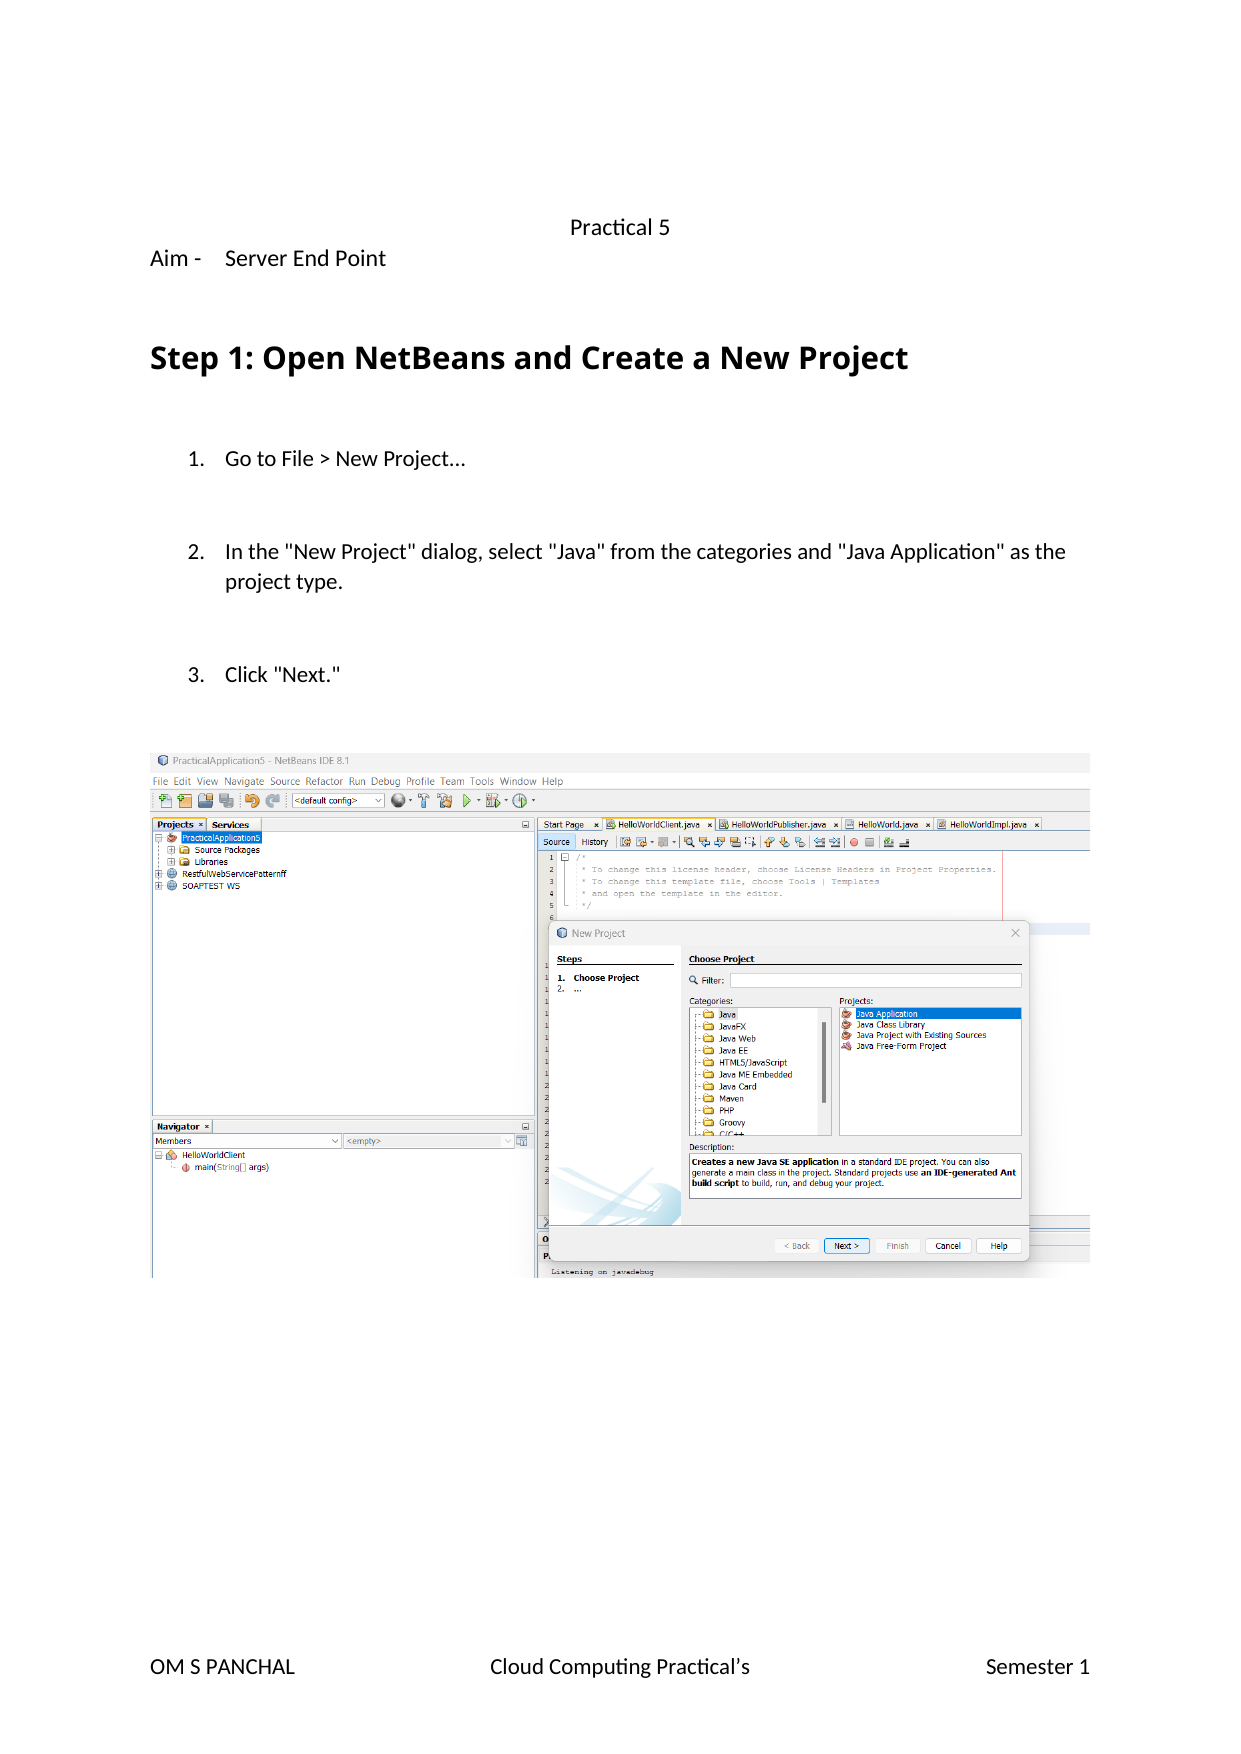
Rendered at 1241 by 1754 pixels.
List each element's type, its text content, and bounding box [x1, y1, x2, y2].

picture [150, 753, 1091, 1278]
text Aim - Server End Point [150, 243, 1090, 272]
list Click "Next." [187, 660, 1090, 688]
list Go to File > New Project... [187, 444, 1090, 472]
text Step 1: Open NetBeans and Create a New Project [150, 336, 1090, 378]
list In the "New Project" dialog, select "Java" from the categories and "Java Application" as the project type. [187, 537, 1090, 595]
text Practical 5 [150, 212, 1090, 241]
